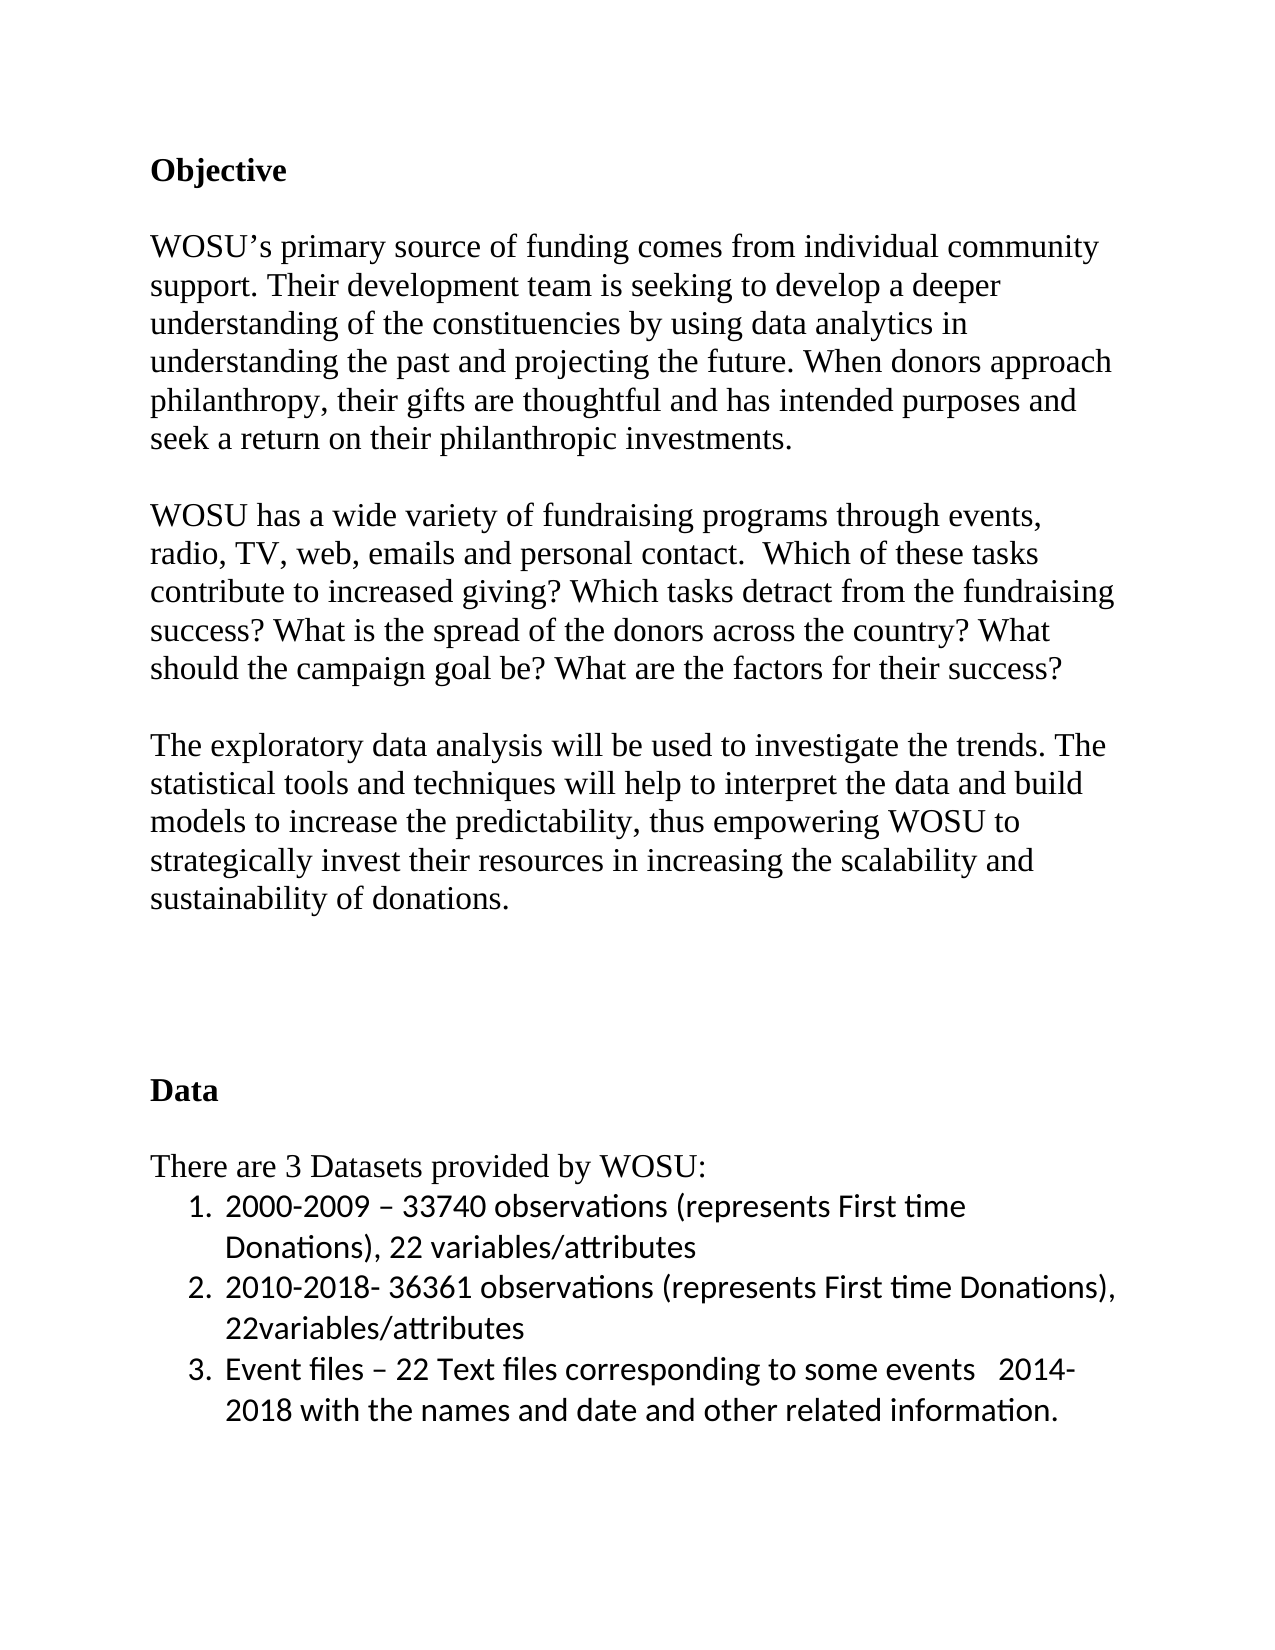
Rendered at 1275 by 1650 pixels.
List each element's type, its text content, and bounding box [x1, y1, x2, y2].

text The exploratory data analysis will be used to investigate the trends. The statistical tools and techniques will help to interpret the data and build models to increase the predictability, thus empowering WOSU to strategically invest their resources in increasing the scalability and sustainability of donations. [150, 725, 1125, 917]
text Data [150, 1070, 1125, 1108]
text WOSU’s primary source of funding comes from individual community support. Their development team is seeking to develop a deeper understanding of the constituencies by using data analytics in understanding the past and projecting the future. When donors approach philanthropy, their gifts are thoughtful and has intended purposes and seek a return on their philanthropic investments. [150, 227, 1125, 457]
text There are 3 Datasets provided by WOSU: [150, 1147, 1125, 1185]
list 2010-2018- 36361 observations (represents First time Donations), 22variables/attributes [187, 1266, 1125, 1348]
list 2000-2009 – 33740 observations (represents First time Donations), 22 variables/attributes [187, 1185, 1125, 1266]
text Objective [150, 150, 1125, 188]
list Event files – 22 Text files corresponding to some events 2014-2018 with the names and date and other related information. [187, 1348, 1125, 1429]
text WOSU has a wide variety of fundraising programs through events, radio, TV, web, emails and personal contact. Which of these tasks contribute to increased giving? Which tasks detract from the fundraising success? What is the spread of the donors across the country? What should the campaign goal be? What are the factors for their success? [150, 495, 1125, 687]
